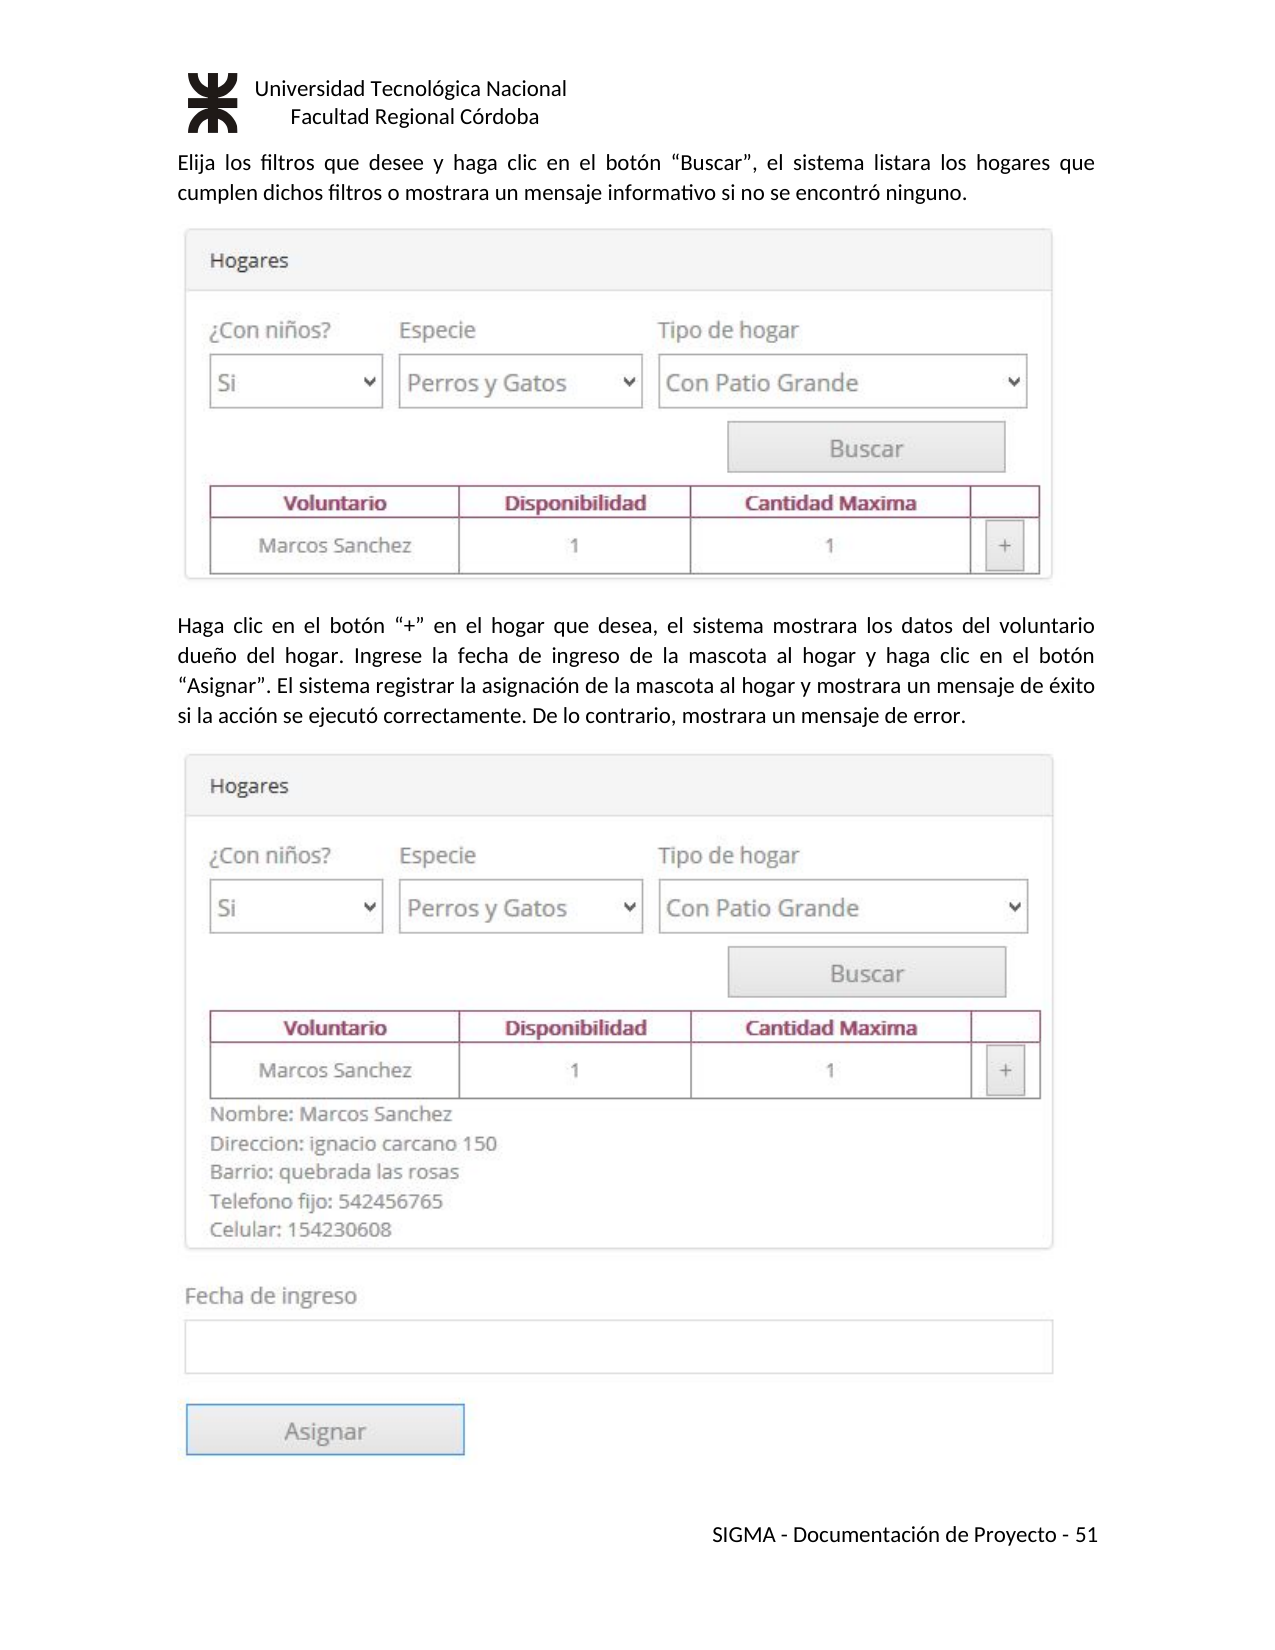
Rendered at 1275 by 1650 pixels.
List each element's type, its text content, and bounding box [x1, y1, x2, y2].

picture [177, 224, 1067, 592]
picture [177, 748, 1071, 1465]
picture [188, 73, 238, 133]
text Haga clic en el botón “+” en el hogar que desea, el sistema mostrara los datos del voluntario dueño del hogar. Ingrese la fecha de ingreso de la mascota al hogar y haga clic en el botón “Asignar”. El sistema registrar la asignación de la mascota al hogar y mostrara un mensaje de éxito si la acción se ejecutó correctamente. De lo contrario, mostrara un mensaje de error. [177, 611, 1098, 729]
text Elija los filtros que desee y haga clic en el botón “Buscar”, el sistema listara los hogares que cumplen dichos filtros o mostrara un mensaje informativo si no se encontró ninguno. [177, 148, 1098, 206]
